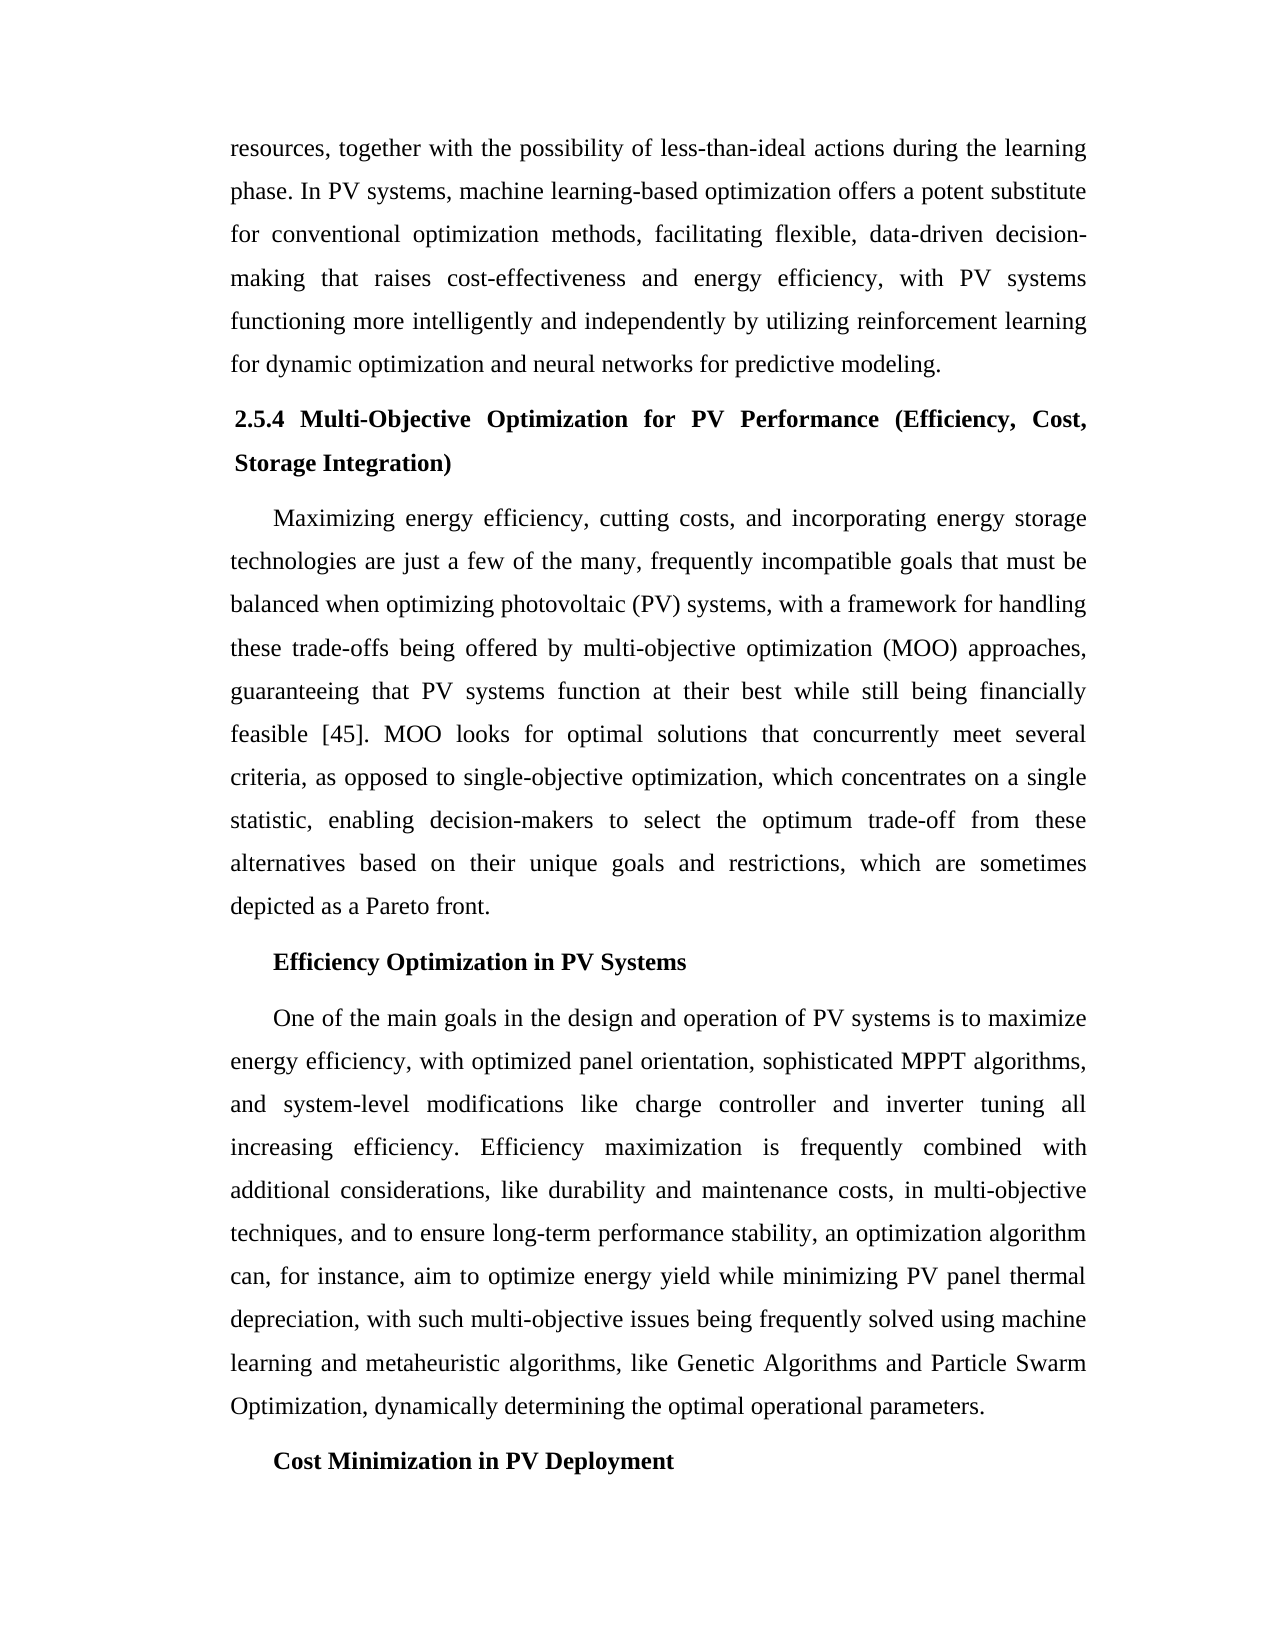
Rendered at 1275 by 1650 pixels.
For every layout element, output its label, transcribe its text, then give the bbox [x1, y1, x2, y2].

text Efficiency Optimization in PV Systems [230, 947, 1087, 976]
subtitle 2.5.4 Multi-Objective Optimization for PV Performance (Efficiency, Cost, Storage Integration) [234, 404, 1087, 476]
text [230, 133, 1087, 378]
text One of the main goals in the design and operation of PV systems is to maximize energy efficiency, with optimized panel orientation, sophisticated MPPT algorithms, and system-level modifications like charge controller and inverter tuning all increasing efficiency. Efficiency maximization is frequently combined with additional considerations, like durability and maintenance costs, in multi-objective techniques, and to ensure long-term performance stability, an optimization algorithm can, for instance, aim to optimize energy yield while minimizing PV panel thermal depreciation, with such multi-objective issues being frequently solved using machine learning and metaheuristic algorithms, like Genetic Algorithms and Particle Swarm Optimization, dynamically determining the optimal operational parameters. [230, 1003, 1087, 1419]
text Cost Minimization in PV Deployment [230, 1446, 1087, 1475]
text Maximizing energy efficiency, cutting costs, and incorporating energy storage technologies are just a few of the many, frequently incompatible goals that must be balanced when optimizing photovoltaic (PV) systems, with a framework for handling these trade-offs being offered by multi-objective optimization (MOO) approaches, guaranteeing that PV systems function at their best while still being financially feasible [45]. MOO looks for optimal solutions that concurrently meet several criteria, as opposed to single-objective optimization, which concentrates on a single statistic, enabling decision-makers to select the optimum trade-off from these alternatives based on their unique goals and restrictions, which are sometimes depicted as a Pareto front. [230, 503, 1087, 920]
